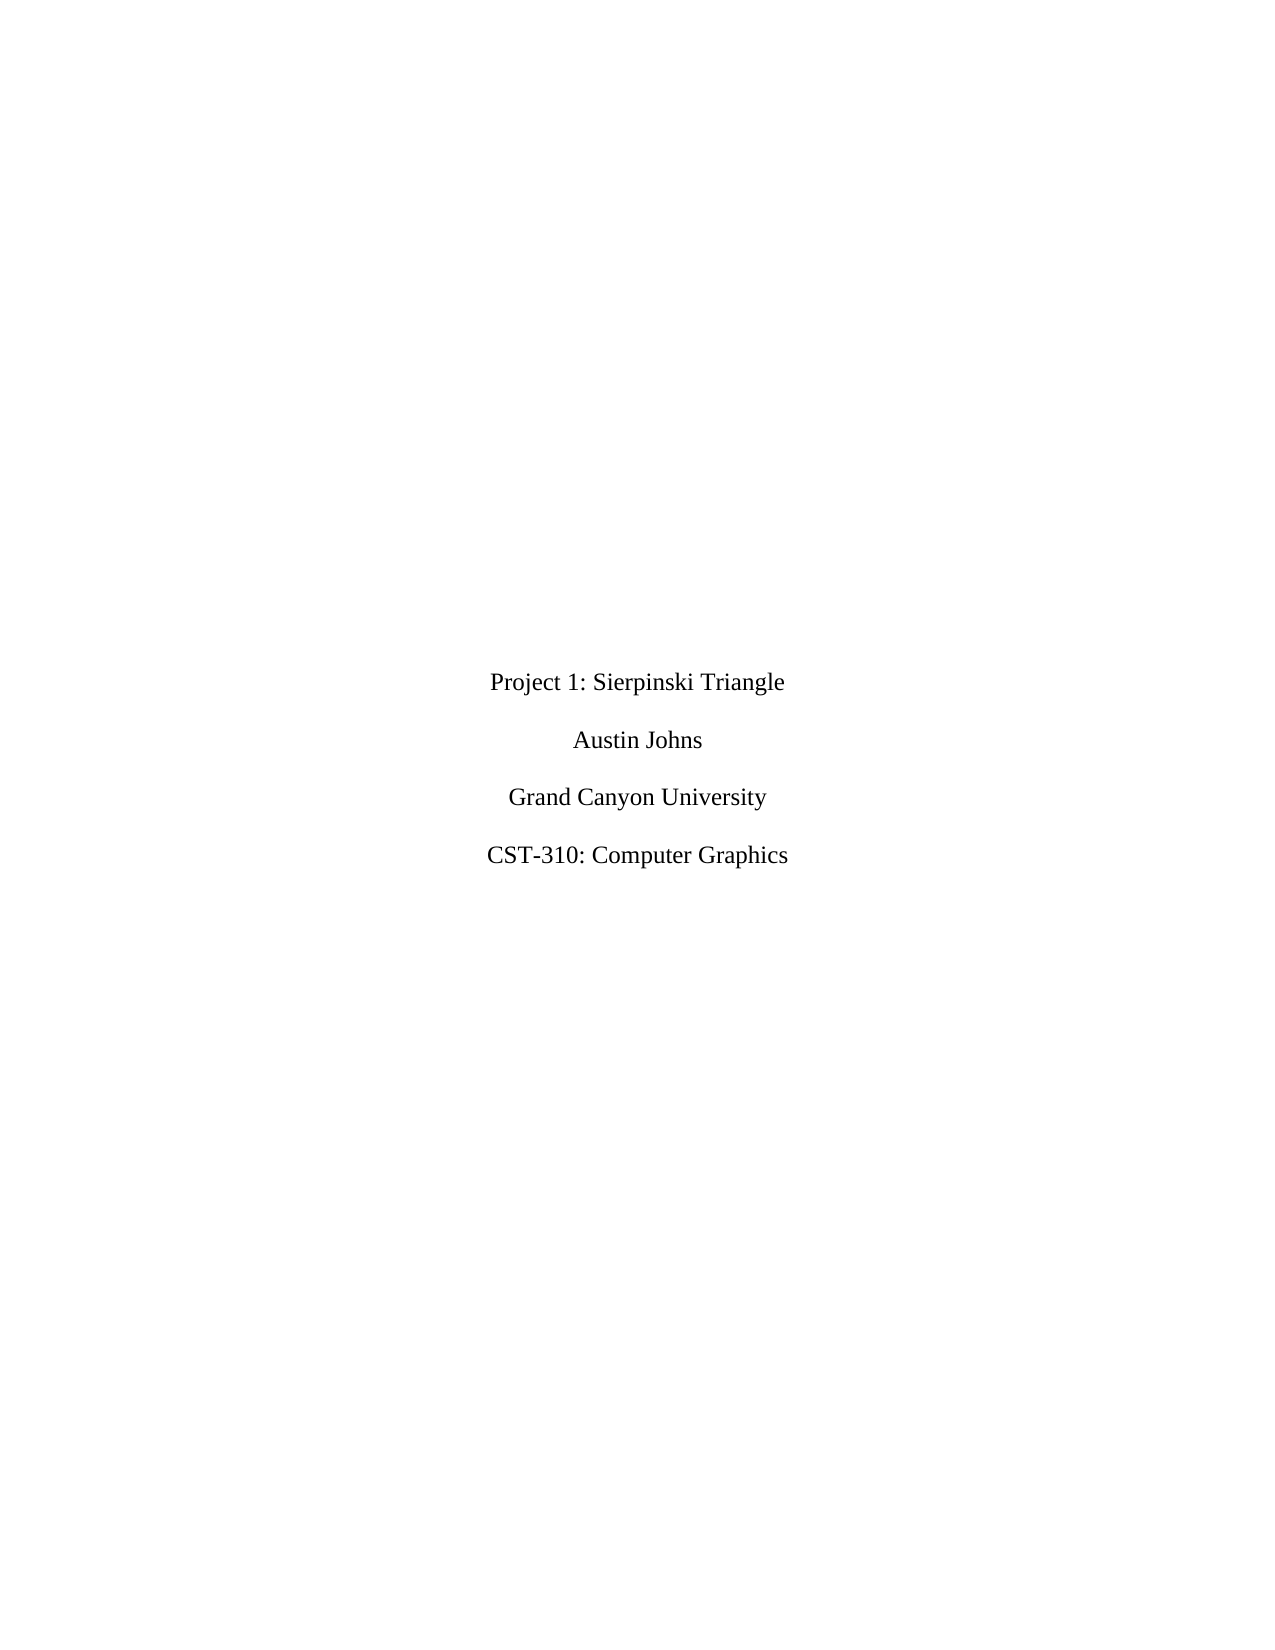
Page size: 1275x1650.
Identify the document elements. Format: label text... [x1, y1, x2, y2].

text Grand Canyon University [150, 782, 1125, 811]
text CST-310: Computer Graphics [150, 840, 1125, 869]
text Austin Johns [150, 725, 1125, 754]
text Project 1: Sierpinski Triangle [150, 667, 1125, 696]
